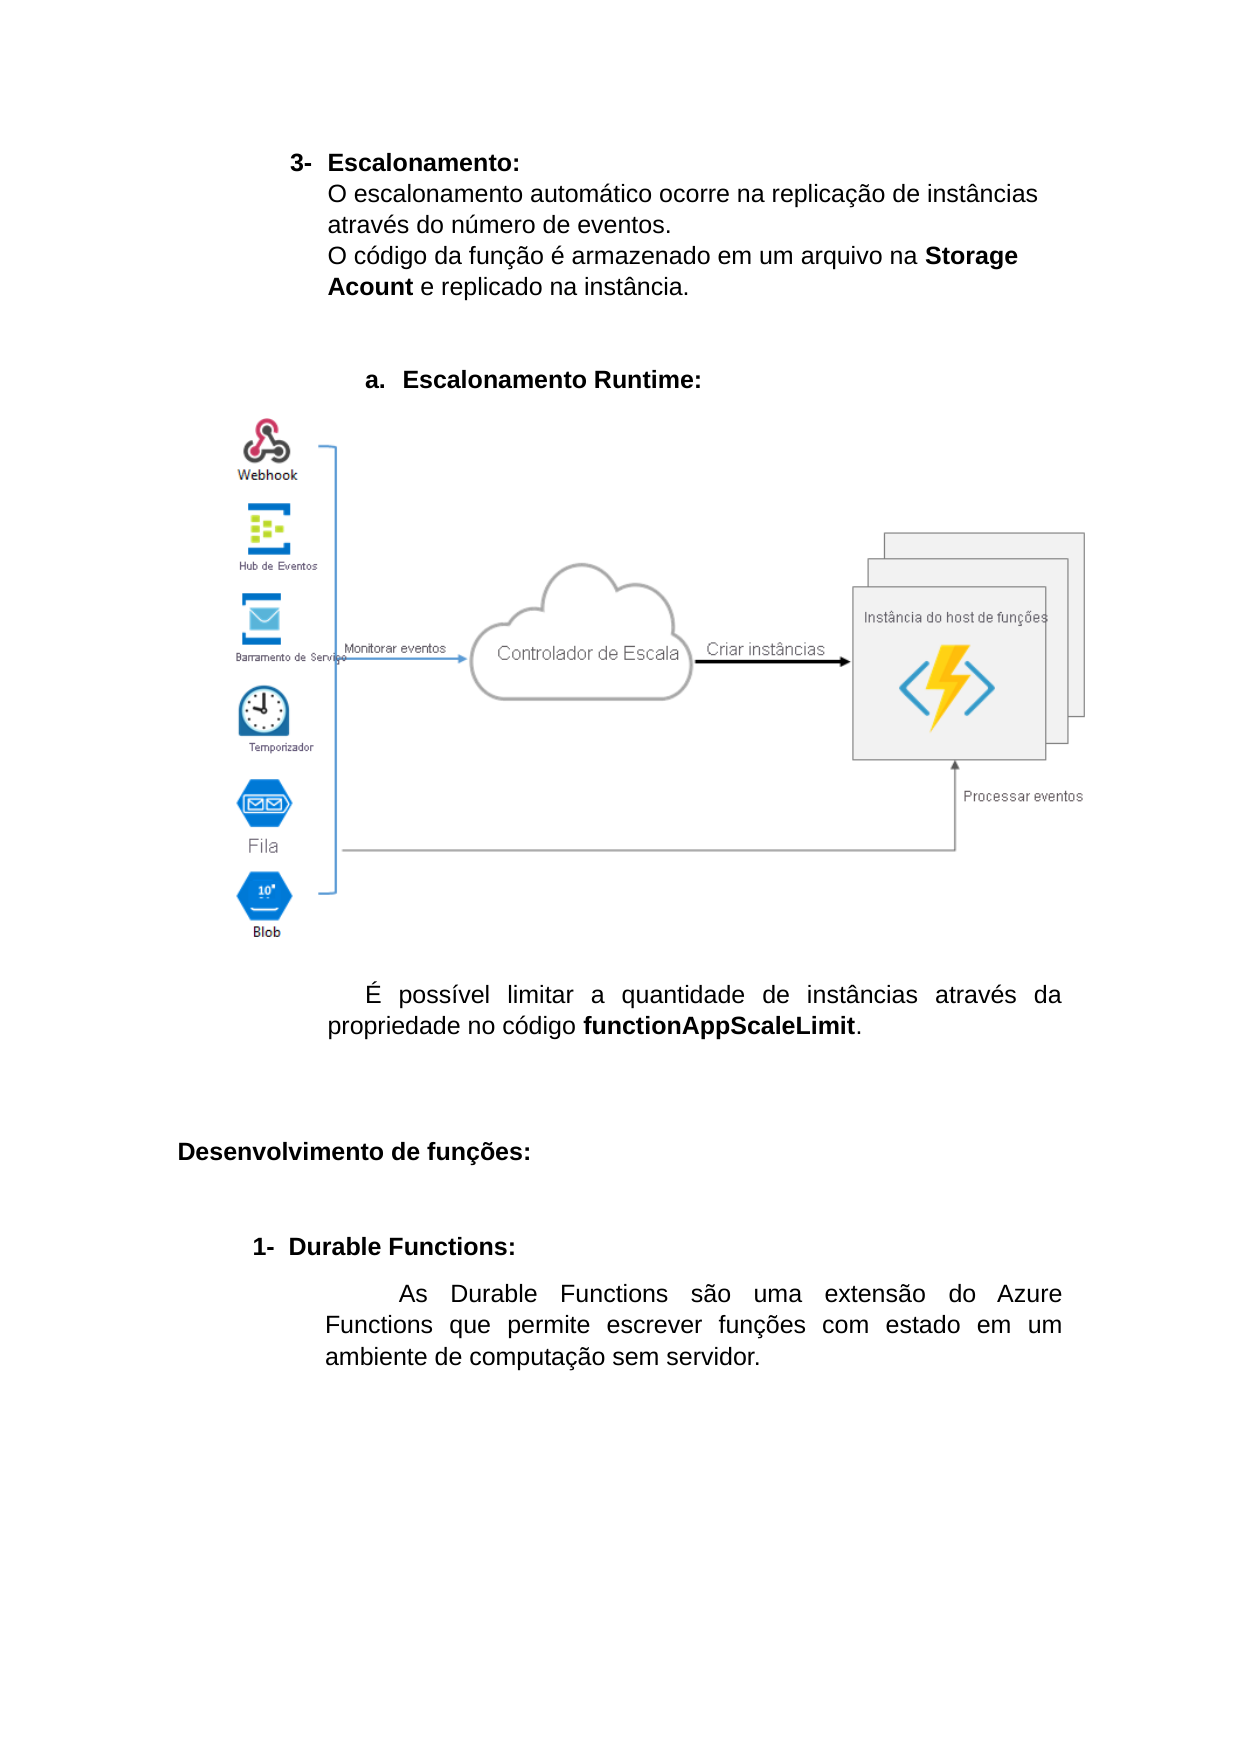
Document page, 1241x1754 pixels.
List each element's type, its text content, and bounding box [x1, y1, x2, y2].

picture [212, 418, 1098, 944]
list Escalonamento Runtime: [365, 365, 1063, 394]
list É possível limitar a quantidade de instâncias através da propriedade no código functionAppScaleLimit. [327, 979, 1063, 1039]
list Escalonamento: [290, 148, 1063, 176]
list 1- Durable Functions: [252, 1232, 1063, 1260]
text As Durable Functions são uma extensão do Azure Functions que permite escrever funções com estado em um ambiente de computação sem servidor. [325, 1279, 1063, 1370]
text Desenvolvimento de funções: [177, 1137, 1063, 1166]
list O escalonamento automático ocorre na replicação de instâncias através do número de eventos. [327, 179, 1063, 238]
list O código da função é armazenado em um arquivo na Storage Acount e replicado na instância. [327, 241, 1063, 301]
